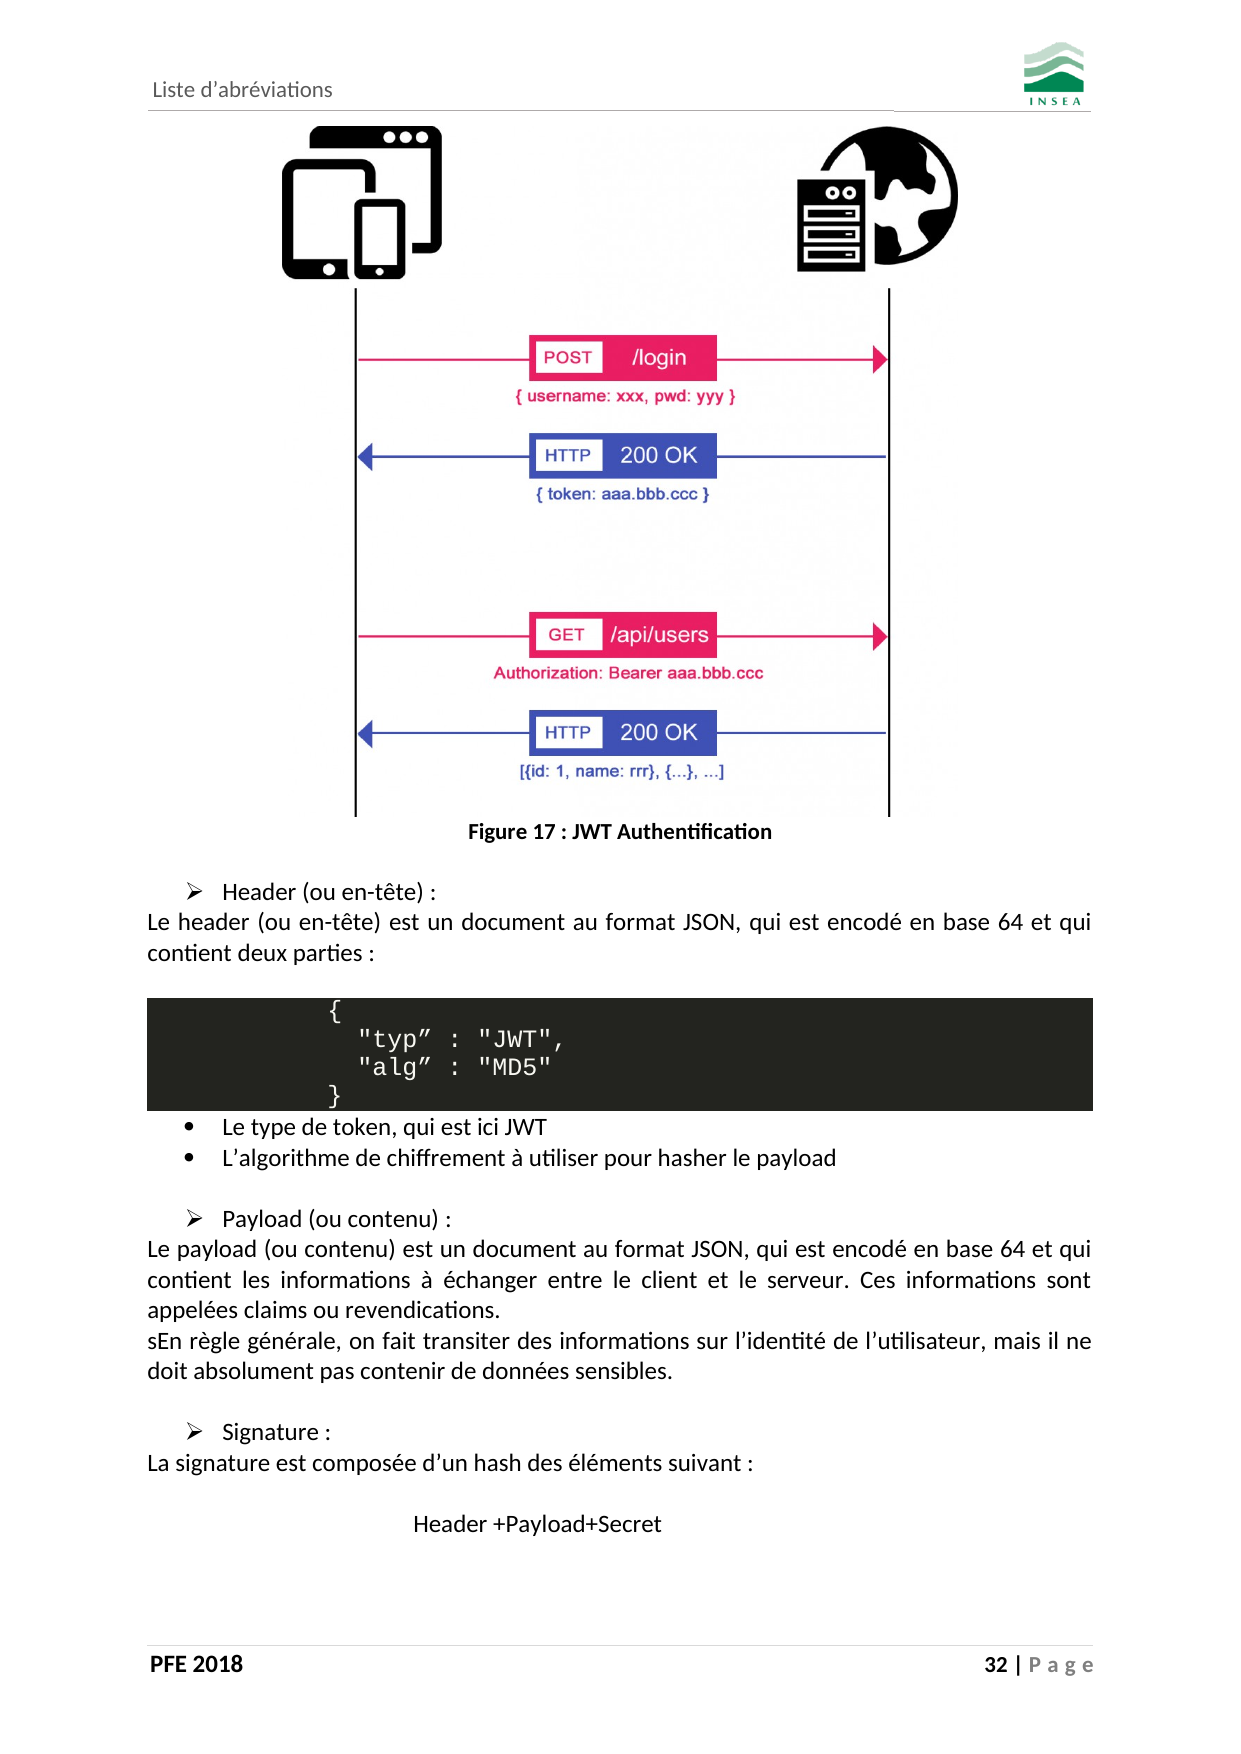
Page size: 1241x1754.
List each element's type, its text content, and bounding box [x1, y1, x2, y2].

list L’algorithme de chiffrement à utiliser pour hasher le payload [184, 1142, 1093, 1172]
list Le type de token, qui est ici JWT [184, 1111, 1093, 1142]
text } [147, 1083, 1093, 1111]
list Payload (ou contenu) : [184, 1203, 1093, 1233]
text { [147, 998, 1093, 1026]
text Le header (ou en-tête) est un document au format JSON, qui est encodé en base 64 et qui contient deux parties : [147, 906, 1093, 967]
text Le payload (ou contenu) est un document au format JSON, qui est encodé en base 64 et qui contient les informations à échanger entre le client et le serveur. Ces informations sont appelées claims ou revendications. [147, 1233, 1093, 1325]
list Header (ou en-tête) : [184, 876, 1093, 906]
text "typ” : "JWT", [147, 1026, 1093, 1054]
text "alg” : "MD5" [147, 1054, 1093, 1083]
text Figure 17 : JWT Authentification [147, 817, 1093, 845]
list Signature : [184, 1416, 1093, 1447]
picture [1020, 39, 1093, 113]
text sEn règle générale, on fait transiter des informations sur l’identité de l’utilisateur, mais il ne doit absolument pas contenir de données sensibles. [147, 1325, 1093, 1386]
picture [282, 126, 958, 817]
text La signature est composée d’un hash des éléments suivant : [147, 1447, 1093, 1477]
text Header +Payload+Secret [147, 1508, 1093, 1538]
